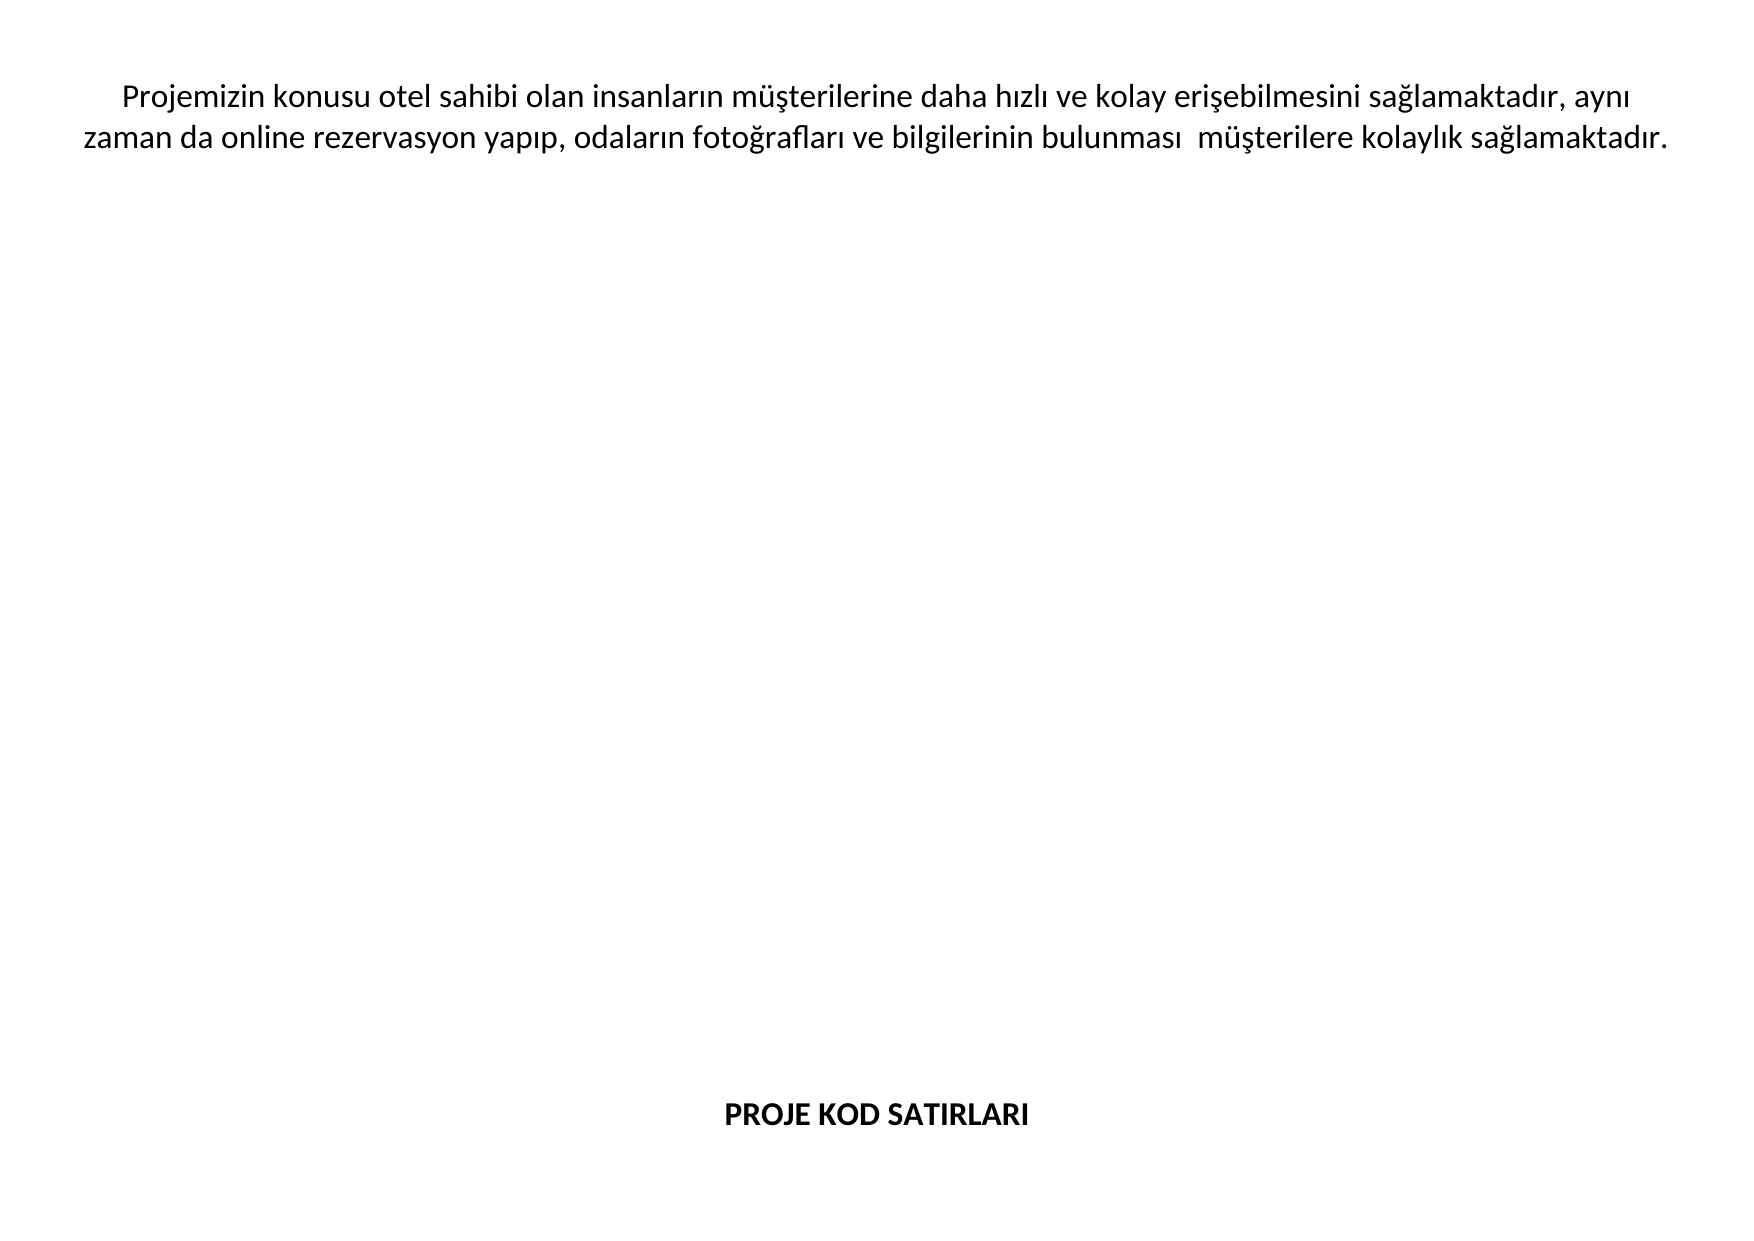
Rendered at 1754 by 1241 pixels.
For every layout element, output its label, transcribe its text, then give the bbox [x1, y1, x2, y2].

text PROJE KOD SATIRLARI [75, 1093, 1679, 1134]
text Projemizin konusu otel sahibi olan insanların müşterilerine daha hızlı ve kolay erişebilmesini sağlamaktadır, aynı zaman da online rezervasyon yapıp, odaların fotoğrafları ve bilgilerinin bulunması müşterilere kolaylık sağlamaktadır. [75, 75, 1679, 156]
